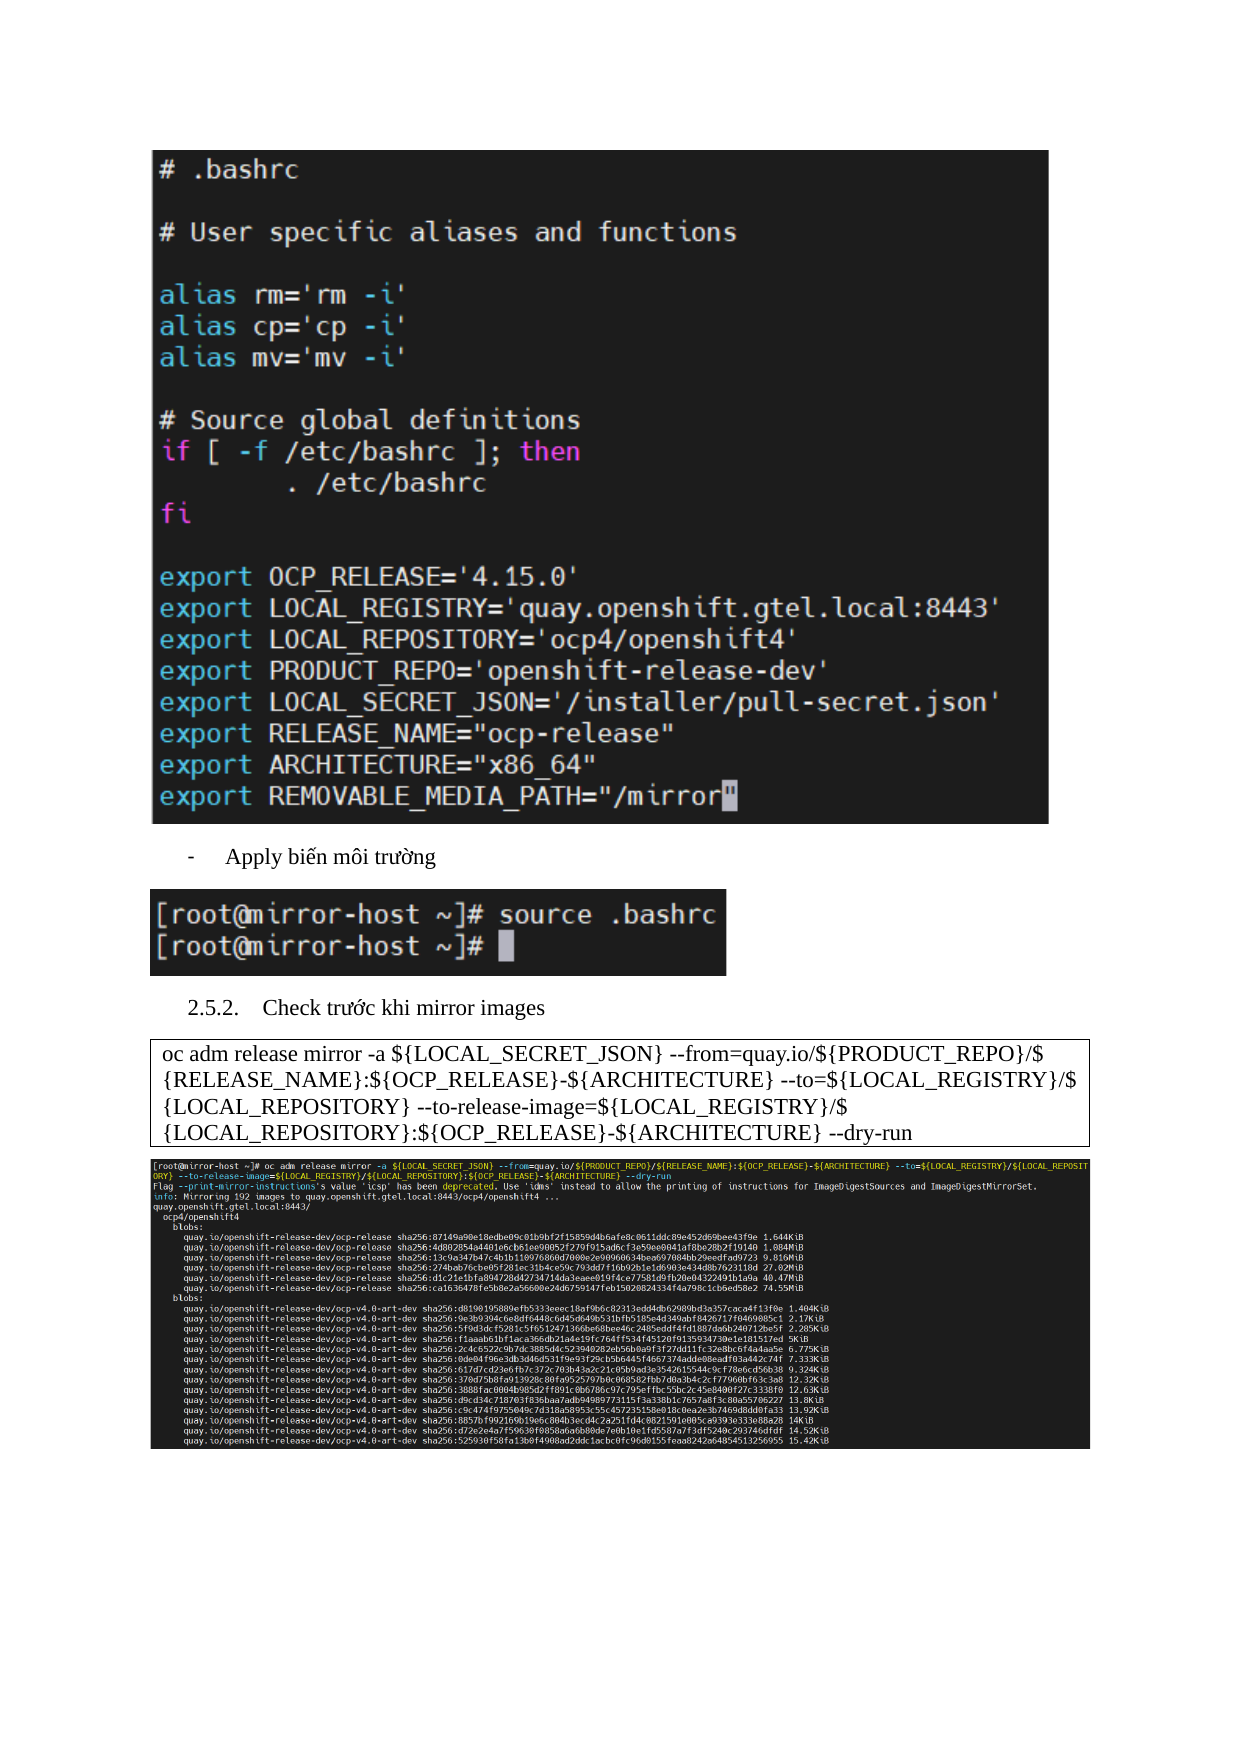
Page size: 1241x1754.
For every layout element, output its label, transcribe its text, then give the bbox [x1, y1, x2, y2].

picture [150, 150, 1049, 824]
table_header oc adm release mirror -a ${LOCAL_SECRET_JSON} --from=quay.io/${PRODUCT_REPO}/${RELEASE_NAME}:${OCP_RELEASE}-${ARCHITECTURE} --to=${LOCAL_REGISTRY}/${LOCAL_REPOSITORY} --to-release-image=${LOCAL_REGISTRY}/${LOCAL_REPOSITORY}:${OCP_RELEASE}-${ARCHITECTURE} --dry-run [151, 1040, 1089, 1146]
list Apply biến môi trường [187, 842, 1090, 870]
picture [150, 889, 727, 976]
list Check trước khi mirror images [187, 994, 1090, 1020]
picture [150, 1159, 1091, 1449]
